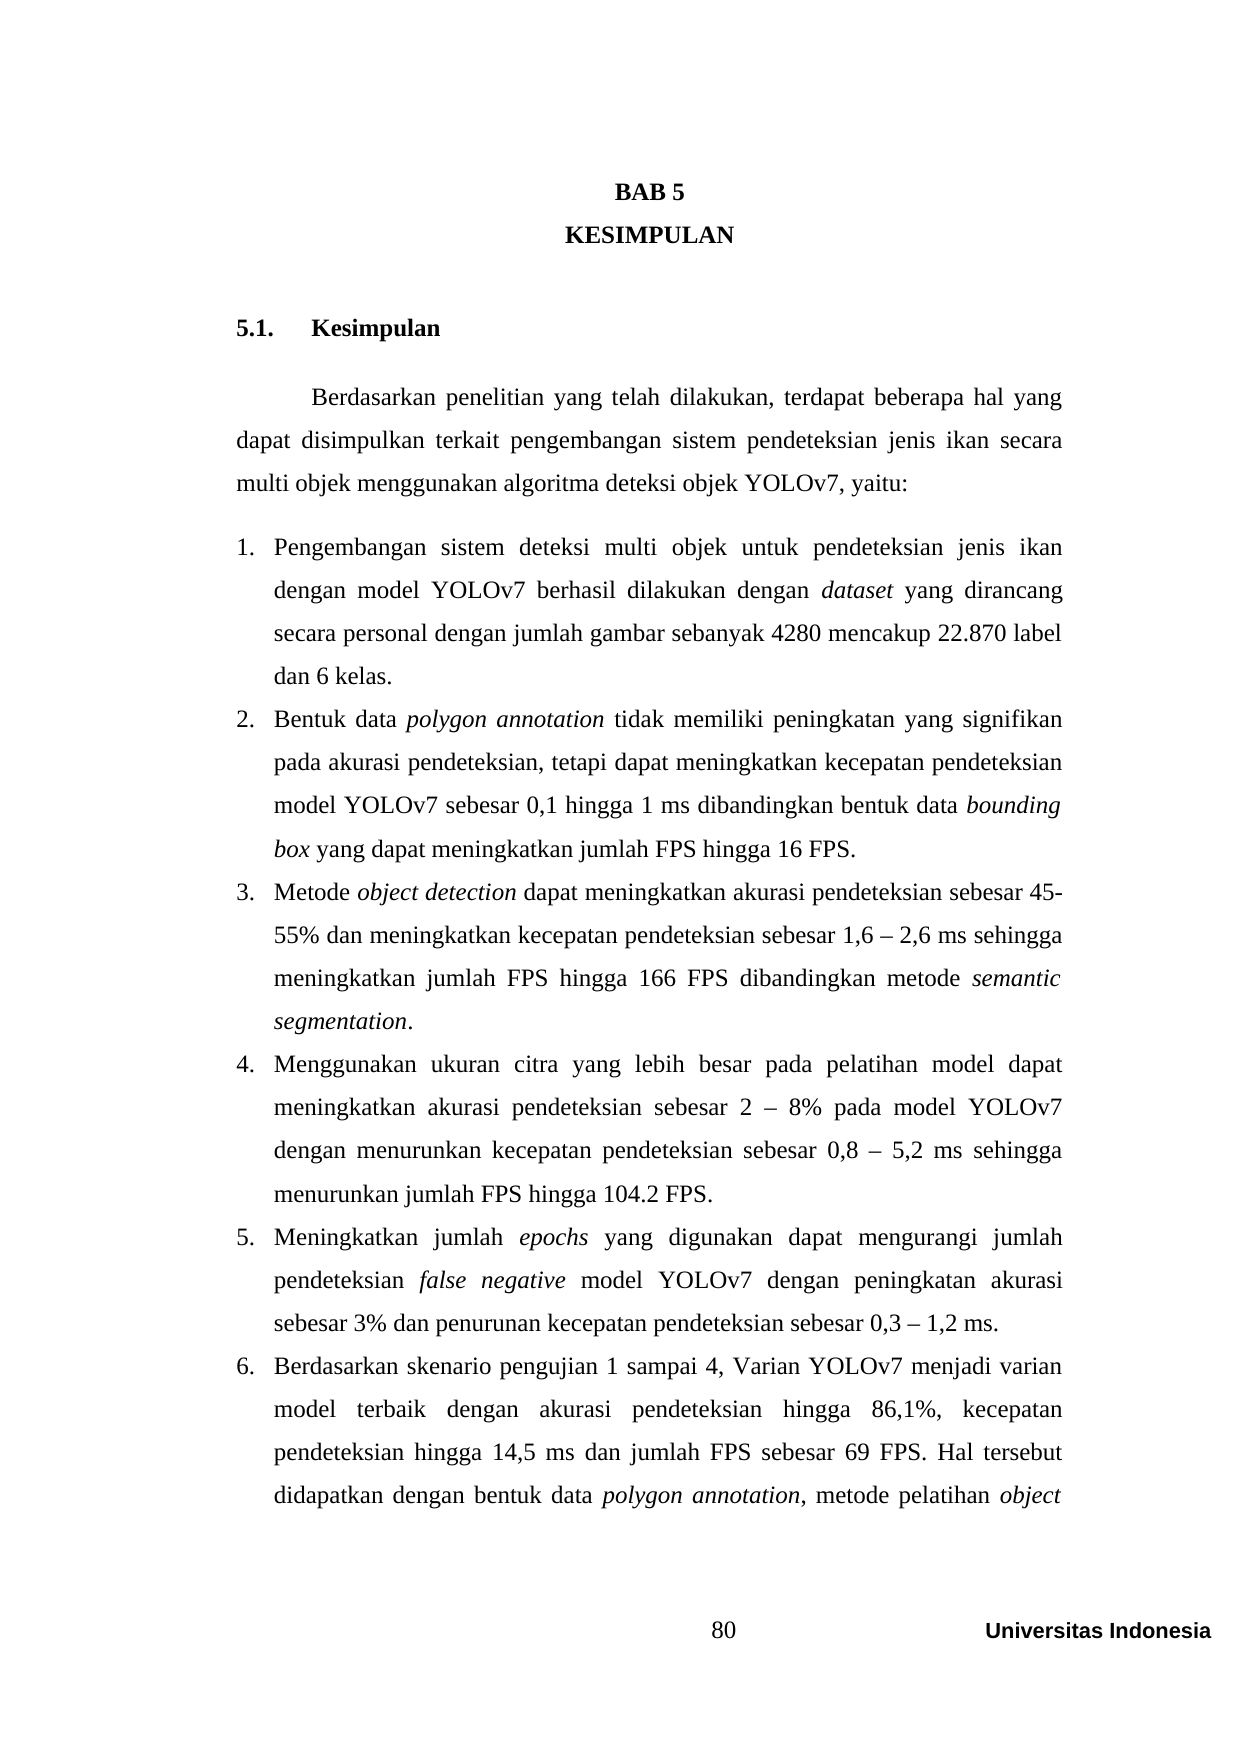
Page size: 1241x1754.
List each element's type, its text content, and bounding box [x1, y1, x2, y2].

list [236, 1351, 1063, 1509]
list Pengembangan sistem deteksi multi objek untuk pendeteksian jenis ikan dengan model YOLOv7 berhasil dilakukan dengan dataset yang dirancang secara personal dengan jumlah gambar sebanyak 4280 mencakup 22.870 label dan 6 kelas. [236, 532, 1063, 690]
list Metode object detection dapat meningkatkan akurasi pendeteksian sebesar 45-55% dan meningkatkan kecepatan pendeteksian sebesar 1,6 – 2,6 ms sehingga meningkatkan jumlah FPS hingga 166 FPS dibandingkan metode semantic segmentation. [236, 877, 1063, 1035]
text Berdasarkan penelitian yang telah dilakukan, terdapat beberapa hal yang dapat disimpulkan terkait pengembangan sistem pendeteksian jenis ikan secara multi objek menggunakan algoritma deteksi objek YOLOv7, yaitu: [236, 382, 1063, 497]
list Meningkatkan jumlah epochs yang digunakan dapat mengurangi jumlah pendeteksian false negative model YOLOv7 dengan peningkatan akurasi sebesar 3% dan penurunan kecepatan pendeteksian sebesar 0,3 – 1,2 ms. [236, 1222, 1063, 1337]
subtitle Kesimpulan [236, 313, 1063, 342]
subtitle KESIMPULAN [236, 177, 1063, 249]
list Menggunakan ukuran citra yang lebih besar pada pelatihan model dapat meningkatkan akurasi pendeteksian sebesar 2 – 8% pada model YOLOv7 dengan menurunkan kecepatan pendeteksian sebesar 0,8 – 5,2 ms sehingga menurunkan jumlah FPS hingga 104.2 FPS. [236, 1049, 1063, 1207]
list Bentuk data polygon annotation tidak memiliki peningkatan yang signifikan pada akurasi pendeteksian, tetapi dapat meningkatkan kecepatan pendeteksian model YOLOv7 sebesar 0,1 hingga 1 ms dibandingkan bentuk data bounding box yang dapat meningkatkan jumlah FPS hingga 16 FPS. [236, 704, 1063, 862]
